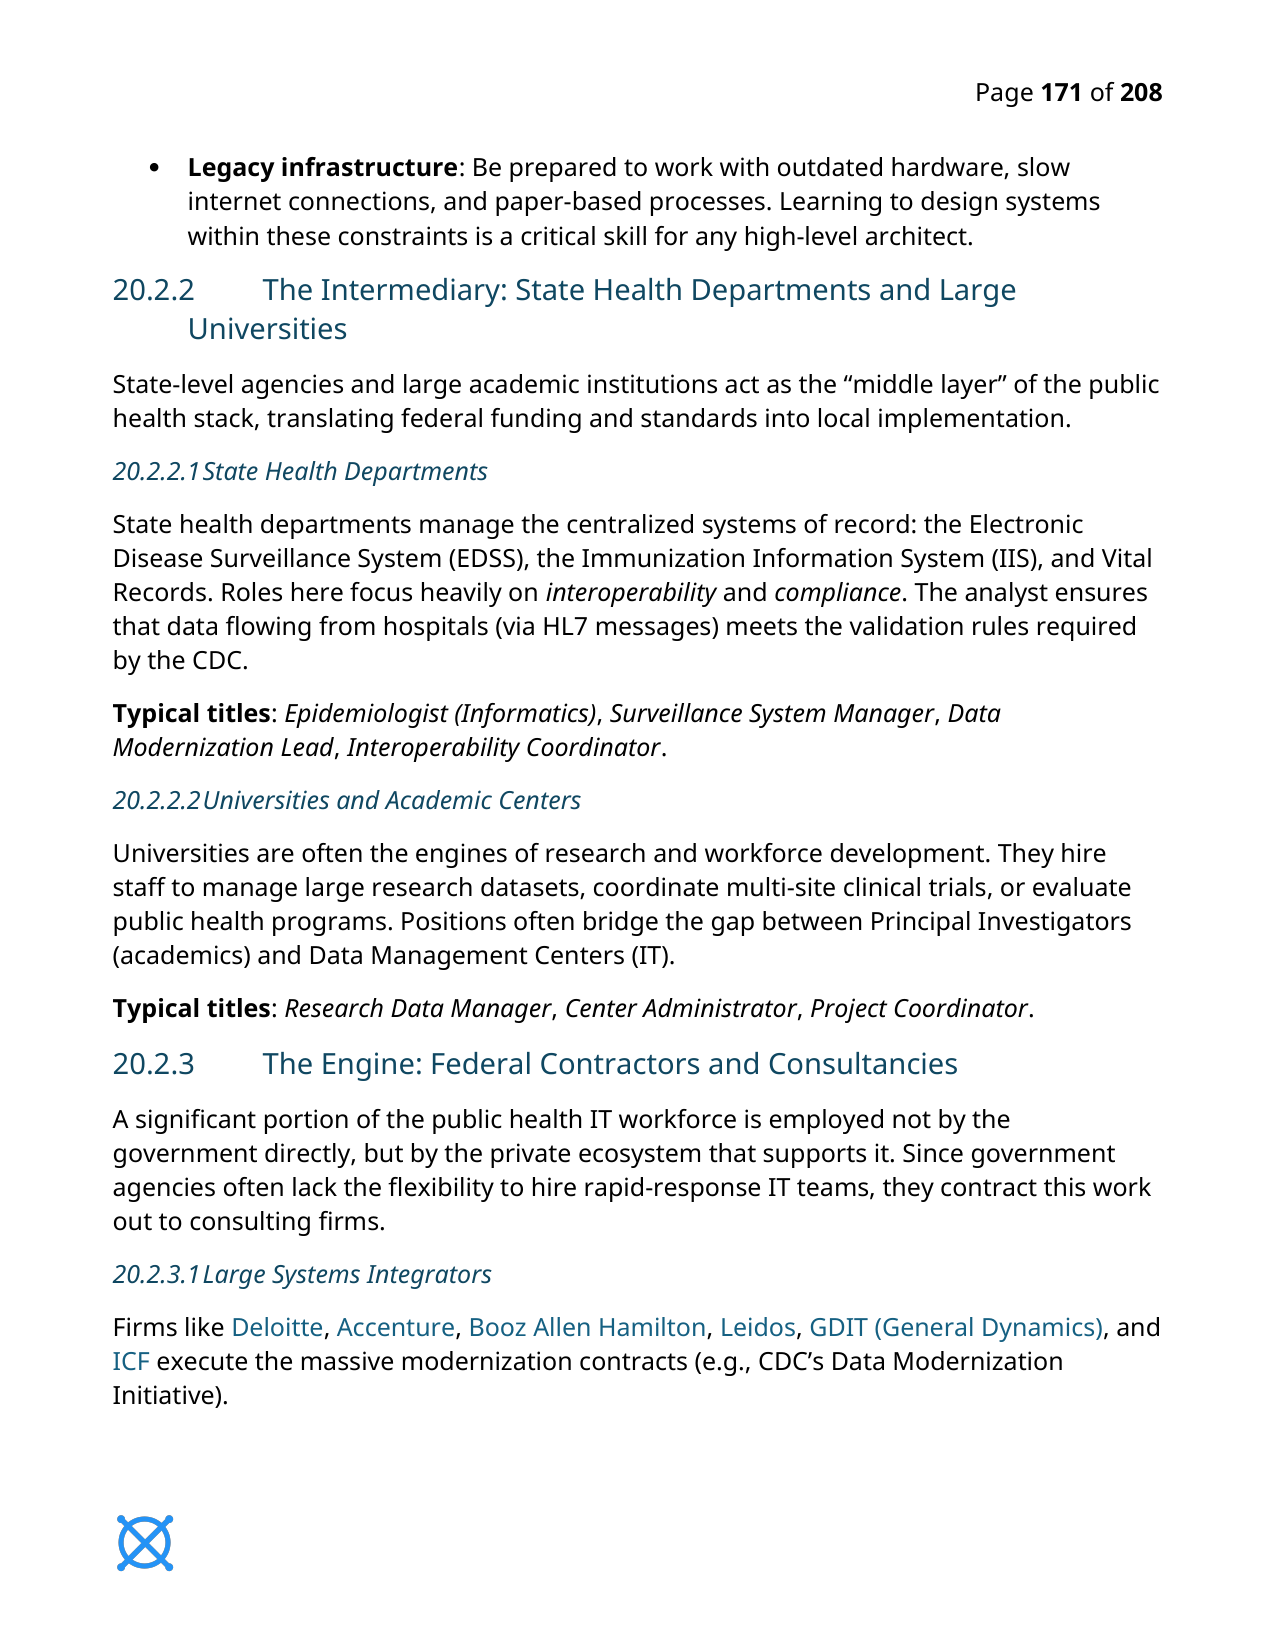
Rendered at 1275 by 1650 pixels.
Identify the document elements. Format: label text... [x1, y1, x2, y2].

subtitle Universities and Academic Centers [112, 783, 1162, 817]
subtitle Large Systems Integrators [112, 1257, 1162, 1291]
text Typical titles: Research Data Manager, Center Administrator, Project Coordinator. [112, 990, 1162, 1024]
list Legacy infrastructure: Be prepared to work with outdated hardware, slow internet connections, and paper-based processes. Learning to design systems within these constraints is a critical skill for any high-level architect. [150, 150, 1162, 252]
text State-level agencies and large academic institutions act as the “middle layer” of the public health stack, translating federal funding and standards into local implementation. [112, 367, 1162, 435]
subtitle State Health Departments [112, 454, 1162, 488]
text A significant portion of the public health IT workforce is employed not by the government directly, but by the private ecosystem that supports it. Since government agencies often lack the flexibility to hire rapid-response IT teams, they contract this work out to consulting firms. [112, 1102, 1162, 1238]
subtitle The Engine: Federal Contractors and Consultancies [112, 1043, 1162, 1083]
text Typical titles: Epidemiologist (Informatics), Surveillance System Manager, Data Modernization Lead, Interoperability Coordinator. [112, 696, 1162, 764]
subtitle The Intermediary: State Health Departments and Large Universities [112, 269, 1162, 348]
text Firms like Deloitte, Accenture, Booz Allen Hamilton, Leidos, GDIT (General Dynamics), and ICF execute the massive modernization contracts (e.g., CDC’s Data Modernization Initiative). [112, 1309, 1162, 1412]
text Universities are often the engines of research and workforce development. They hire staff to manage large research datasets, coordinate multi-site clinical trials, or evaluate public health programs. Positions often bridge the gap between Principal Investigators (academics) and Data Management Centers (IT). [112, 835, 1162, 972]
text State health departments manage the centralized systems of record: the Electronic Disease Surveillance System (EDSS), the Immunization Information System (IIS), and Vital Records. Roles here focus heavily on interoperability and compliance. The analyst ensures that data flowing from hospitals (via HL7 messages) meets the validation rules required by the CDC. [112, 507, 1162, 677]
picture [112, 1511, 177, 1575]
